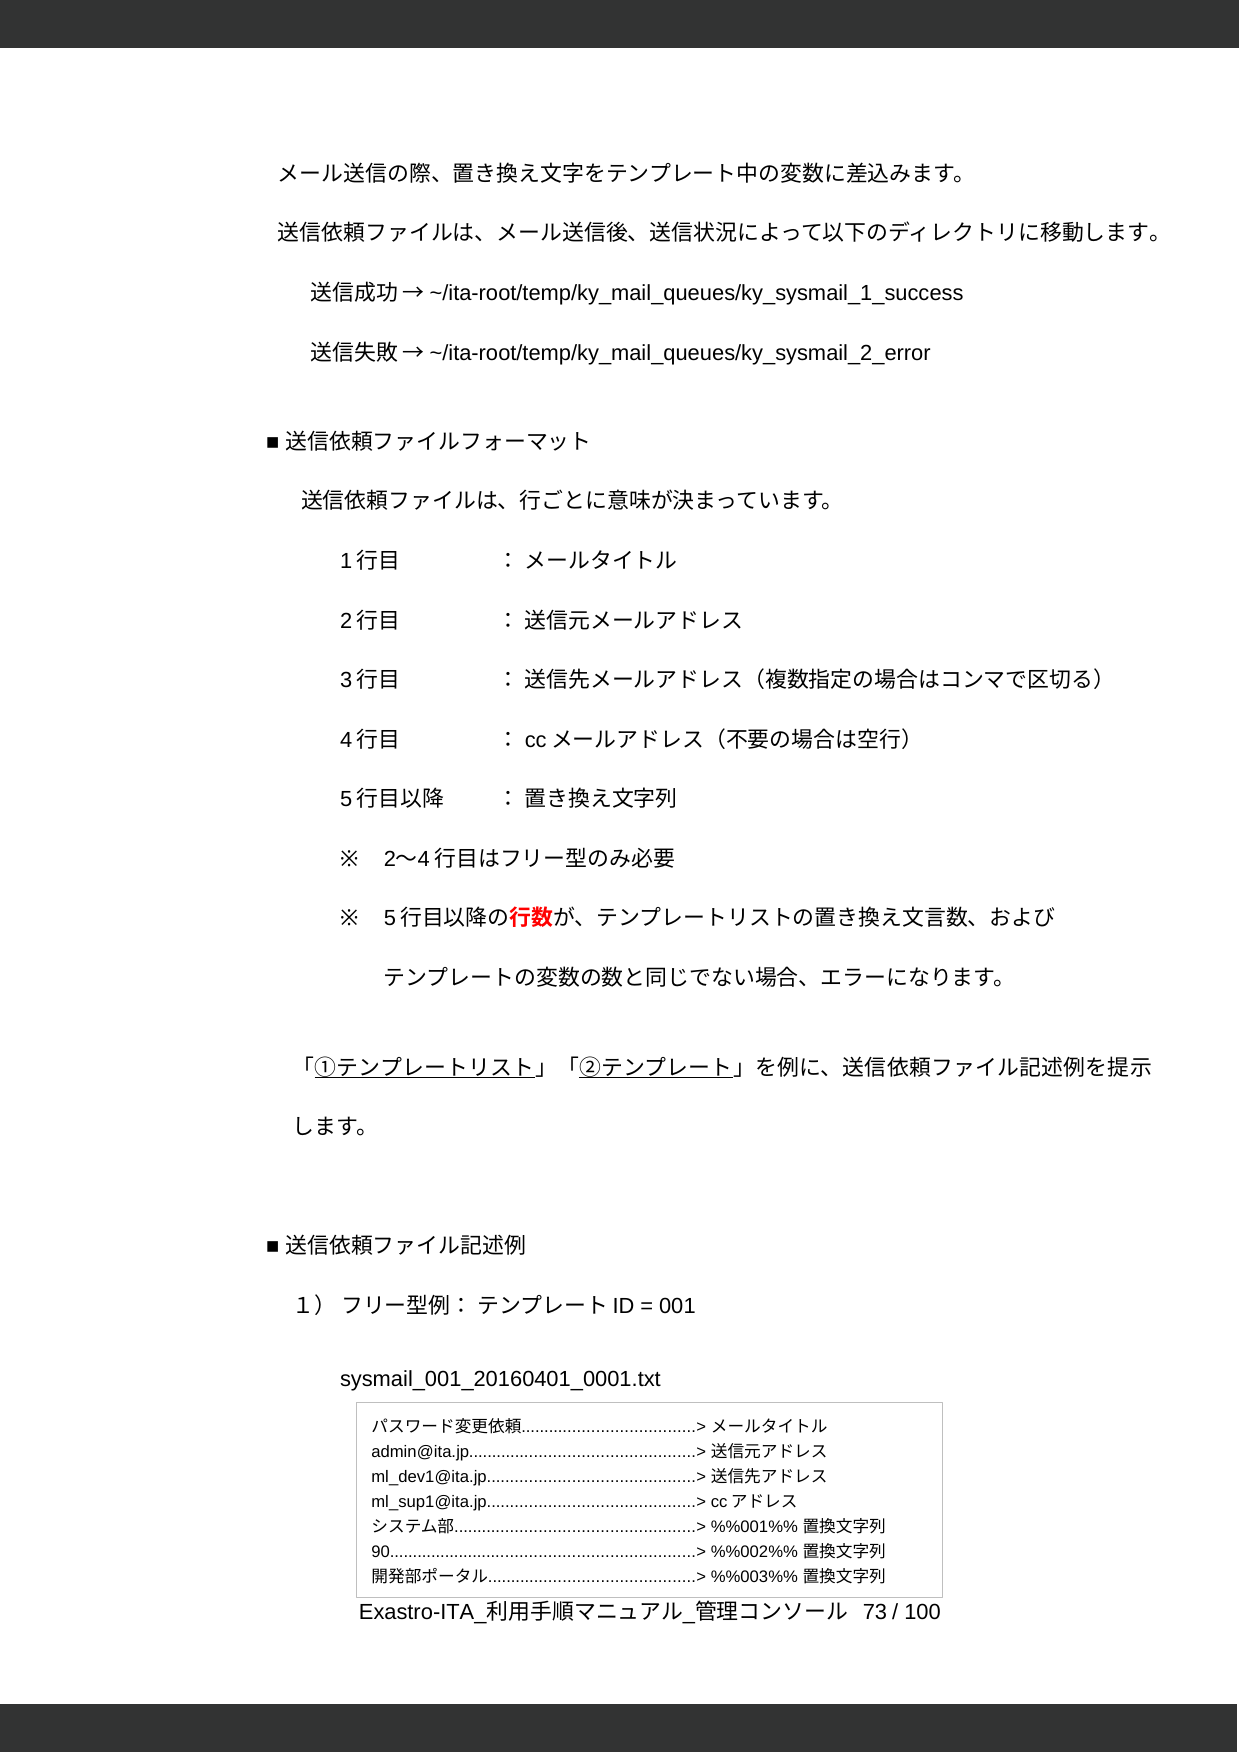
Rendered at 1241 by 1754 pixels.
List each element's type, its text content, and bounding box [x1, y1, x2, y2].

list 2～4行目はフリー型のみ必要 [340, 827, 1152, 887]
text ■ 送信依頼ファイルフォーマット [266, 410, 1152, 469]
text 3行目 ： 送信先メールアドレス（複数指定の場合はコンマで区切る） [278, 648, 1152, 708]
text メール送信の際、置き換え文字をテンプレート中の変数に差込みます。 [278, 142, 1152, 201]
text 送信依頼ファイルは、行ごとに意味が決まっています。 [301, 469, 1152, 529]
picture [0, 1704, 1237, 1752]
text 4行目 ： ccメールアドレス（不要の場合は空行） [278, 708, 1152, 767]
list 5行目以降の行数が、テンプレートリストの置き換え文言数、および [340, 887, 1152, 946]
text 送信成功 → ~/ita-root/temp/ky_mail_queues/ky_sysmail_1_success [278, 261, 1152, 321]
text １） フリー型例： テンプレートID = 001 [292, 1274, 1152, 1333]
text テンプレートの変数の数と同じでない場合、エラーになります。 [383, 946, 1152, 1006]
text sysmail_001_20160401_0001.txt [340, 1363, 1152, 1393]
text 送信失敗 → ~/ita-root/temp/ky_mail_queues/ky_sysmail_2_error [278, 321, 1152, 380]
text 「①テンプレートリスト」「②テンプレート」を例に、送信依頼ファイル記述例を提示します。 [292, 1036, 1152, 1155]
text 1行目 ： メールタイトル [301, 529, 1152, 589]
text 2行目 ： 送信元メールアドレス [301, 589, 1152, 648]
picture [0, 0, 1239, 48]
text ■ 送信依頼ファイル記述例 [266, 1214, 1152, 1274]
text 5行目以降 ： 置き換え文字列 [278, 767, 1152, 827]
text 送信依頼ファイルは、メール送信後、送信状況によって以下のディレクトリに移動します。 [278, 201, 1152, 261]
